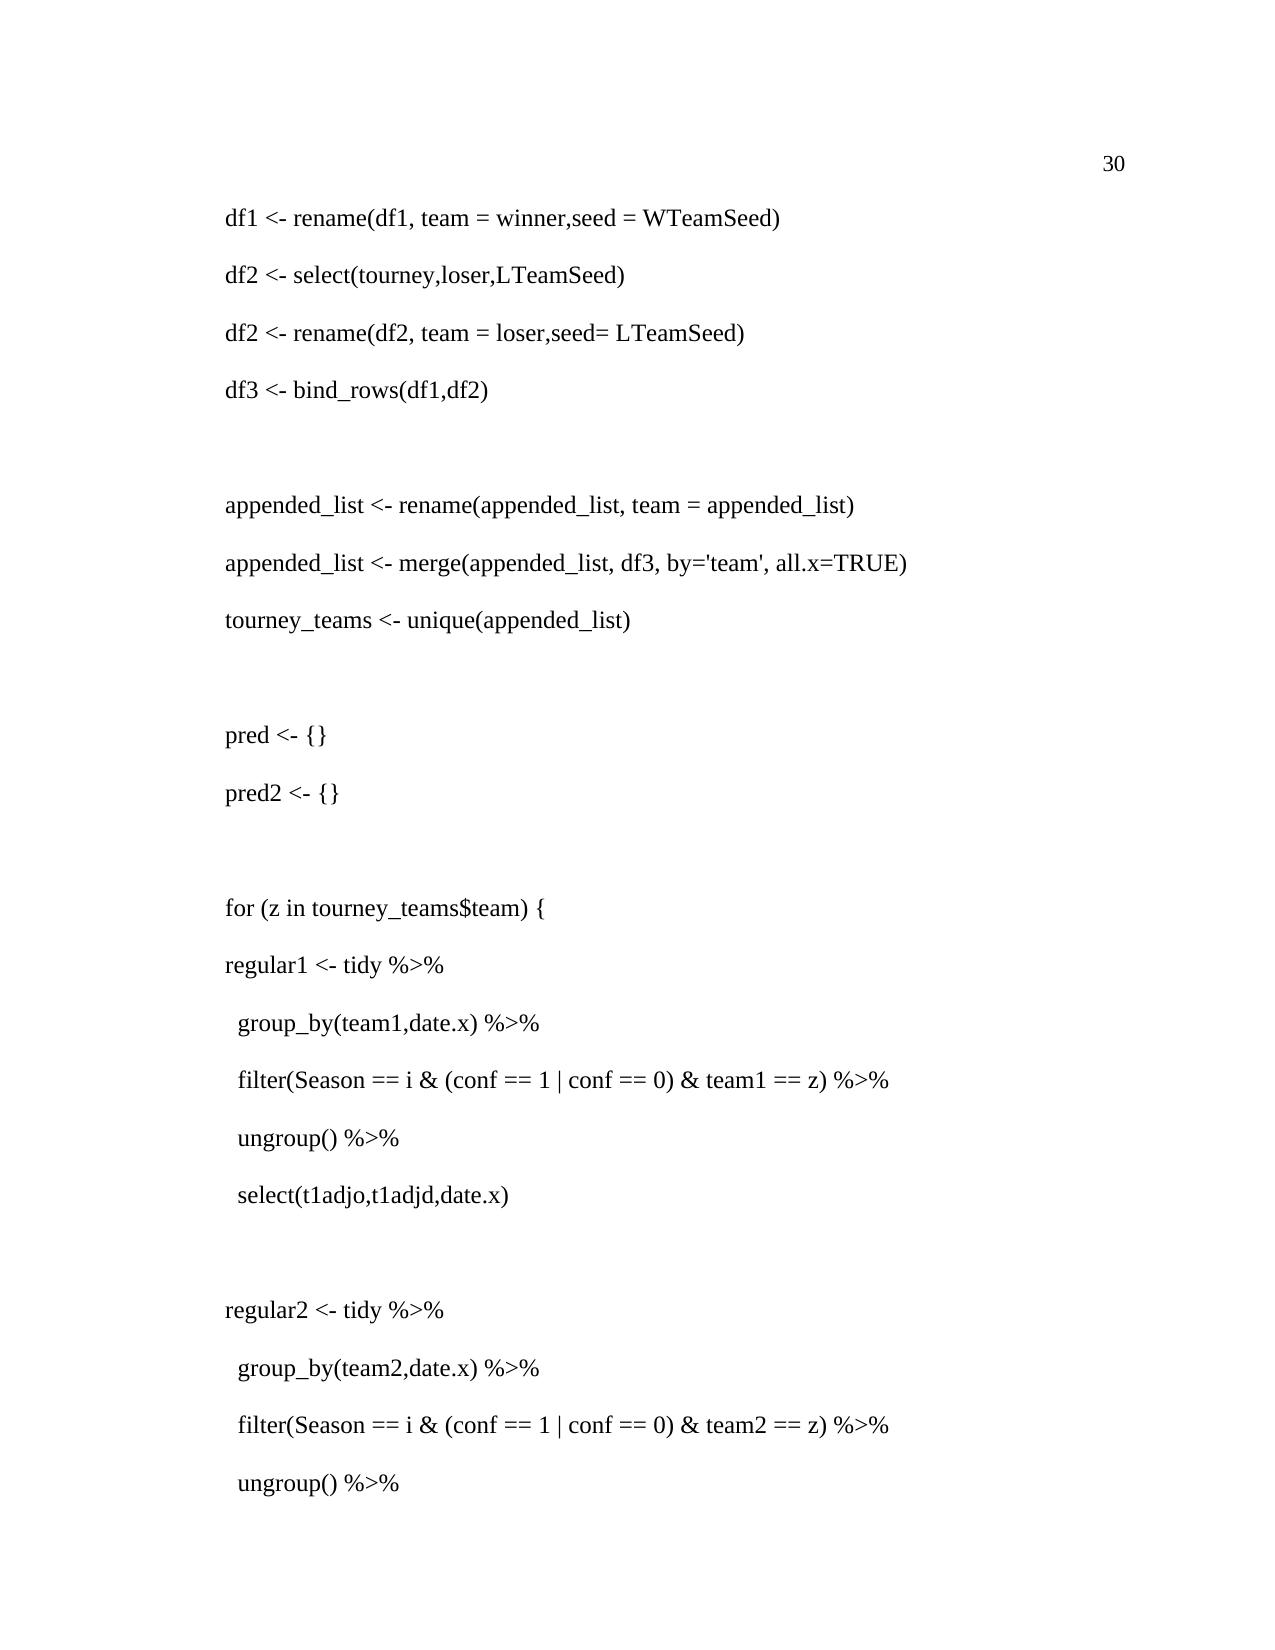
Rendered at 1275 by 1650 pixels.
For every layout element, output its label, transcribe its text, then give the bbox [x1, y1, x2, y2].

text filter(Season == i & (conf == 1 | conf == 0) & team2 == z) %>% [150, 1410, 1125, 1439]
text appended_list <- rename(appended_list, team = appended_list) [150, 490, 1125, 519]
text group_by(team2,date.x) %>% [150, 1353, 1125, 1381]
text ungroup() %>% [150, 1123, 1125, 1151]
text group_by(team1,date.x) %>% [150, 1008, 1125, 1036]
text ungroup() %>% [150, 1468, 1125, 1496]
text filter(Season == i & (conf == 1 | conf == 0) & team1 == z) %>% [150, 1065, 1125, 1094]
text regular2 <- tidy %>% [150, 1295, 1125, 1324]
text df3 <- bind_rows(df1,df2) [150, 375, 1125, 404]
text appended_list <- merge(appended_list, df3, by='team', all.x=TRUE) [150, 548, 1125, 576]
text df1 <- rename(df1, team = winner,seed = WTeamSeed) [150, 203, 1125, 231]
text select(t1adjo,t1adjd,date.x) [150, 1180, 1125, 1209]
text pred <- {} [150, 720, 1125, 749]
text for (z in tourney_teams$team) { [150, 893, 1125, 921]
text tourney_teams <- unique(appended_list) [150, 605, 1125, 634]
text regular1 <- tidy %>% [150, 950, 1125, 979]
text pred2 <- {} [150, 778, 1125, 806]
text df2 <- rename(df2, team = loser,seed= LTeamSeed) [150, 318, 1125, 346]
text df2 <- select(tourney,loser,LTeamSeed) [150, 260, 1125, 289]
